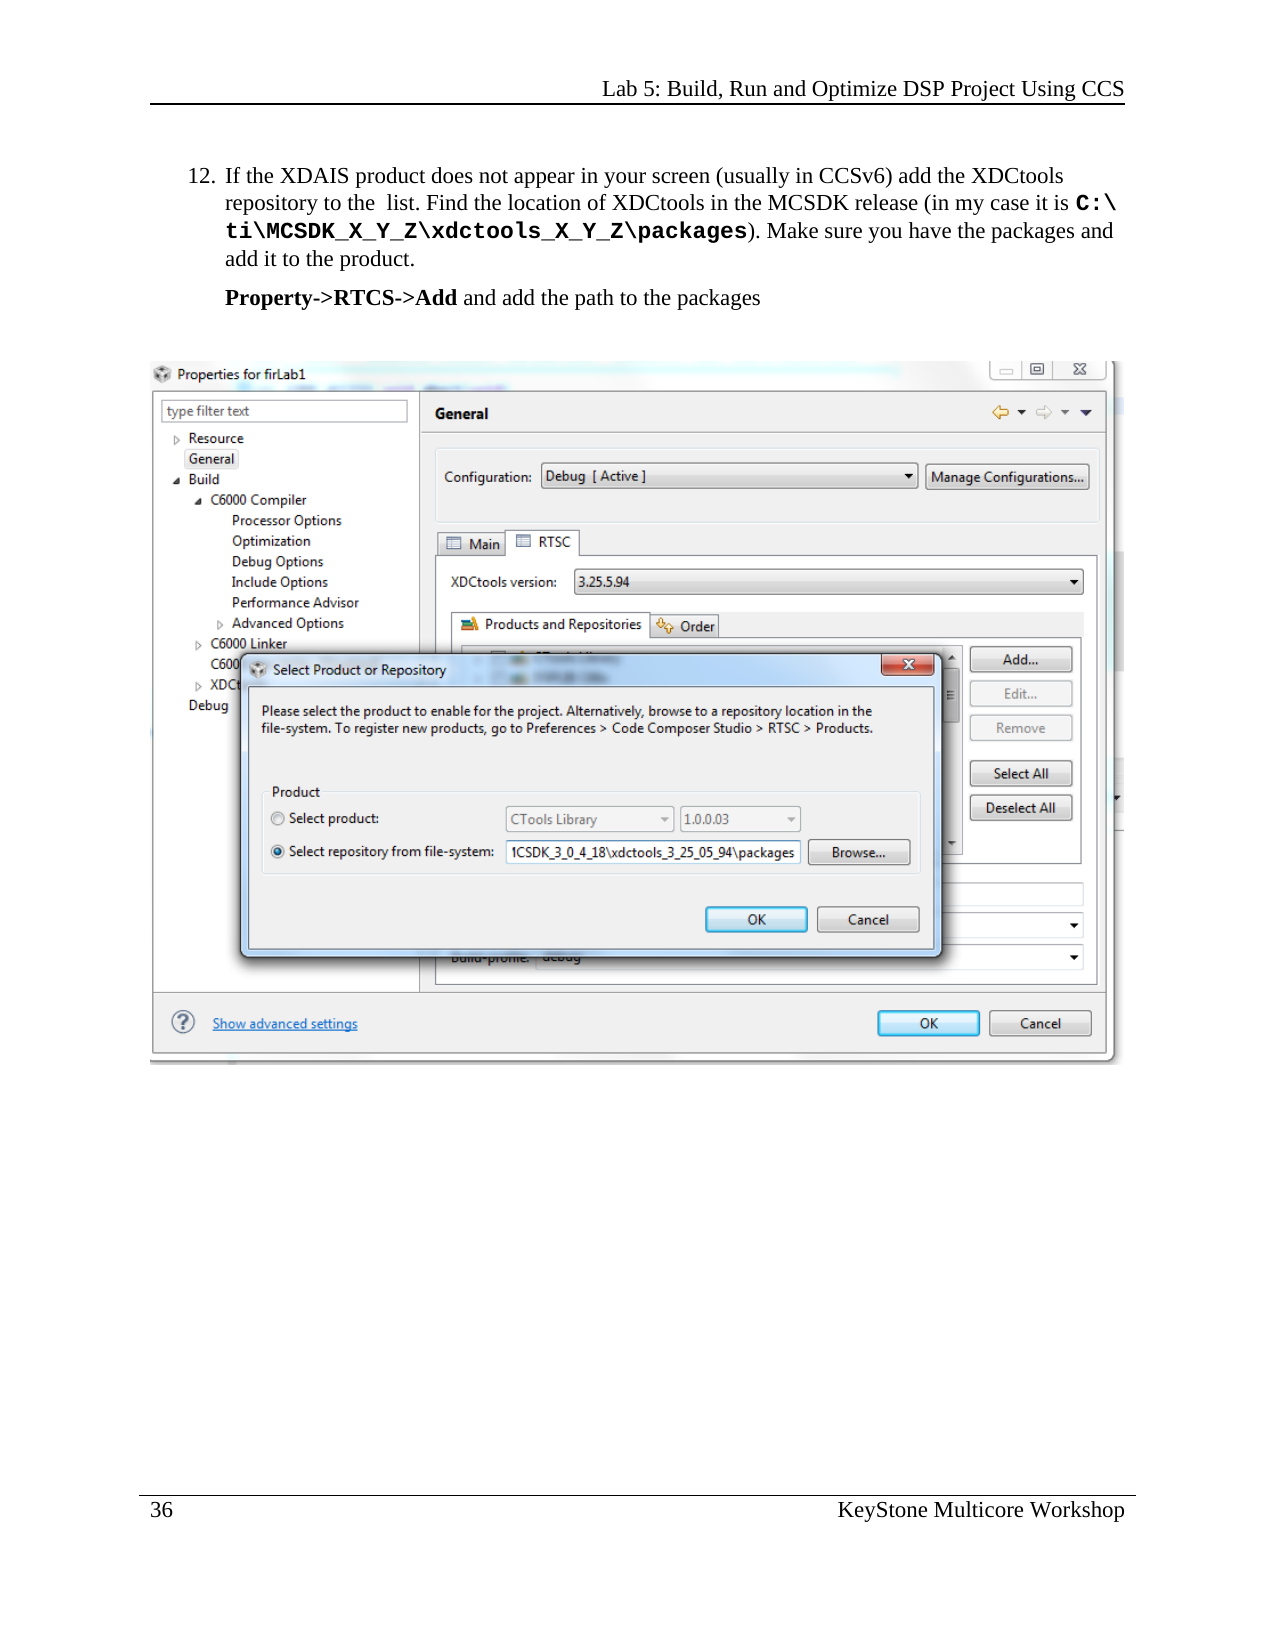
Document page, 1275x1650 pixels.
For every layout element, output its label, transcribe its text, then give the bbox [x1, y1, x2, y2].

picture [150, 361, 1124, 1065]
list If the XDAIS product does not appear in your screen (usually in CCSv6) add the XDCtools repository to the list. Find the location of XDCtools in the MCSDK release (in my case it is C:\ti\MCSDK_X_Y_Z\xdctools_X_Y_Z\packages). Make sure you have the packages and add it to the product. [187, 162, 1125, 272]
text Property->RTCS->Add and add the path to the packages [225, 284, 1125, 311]
